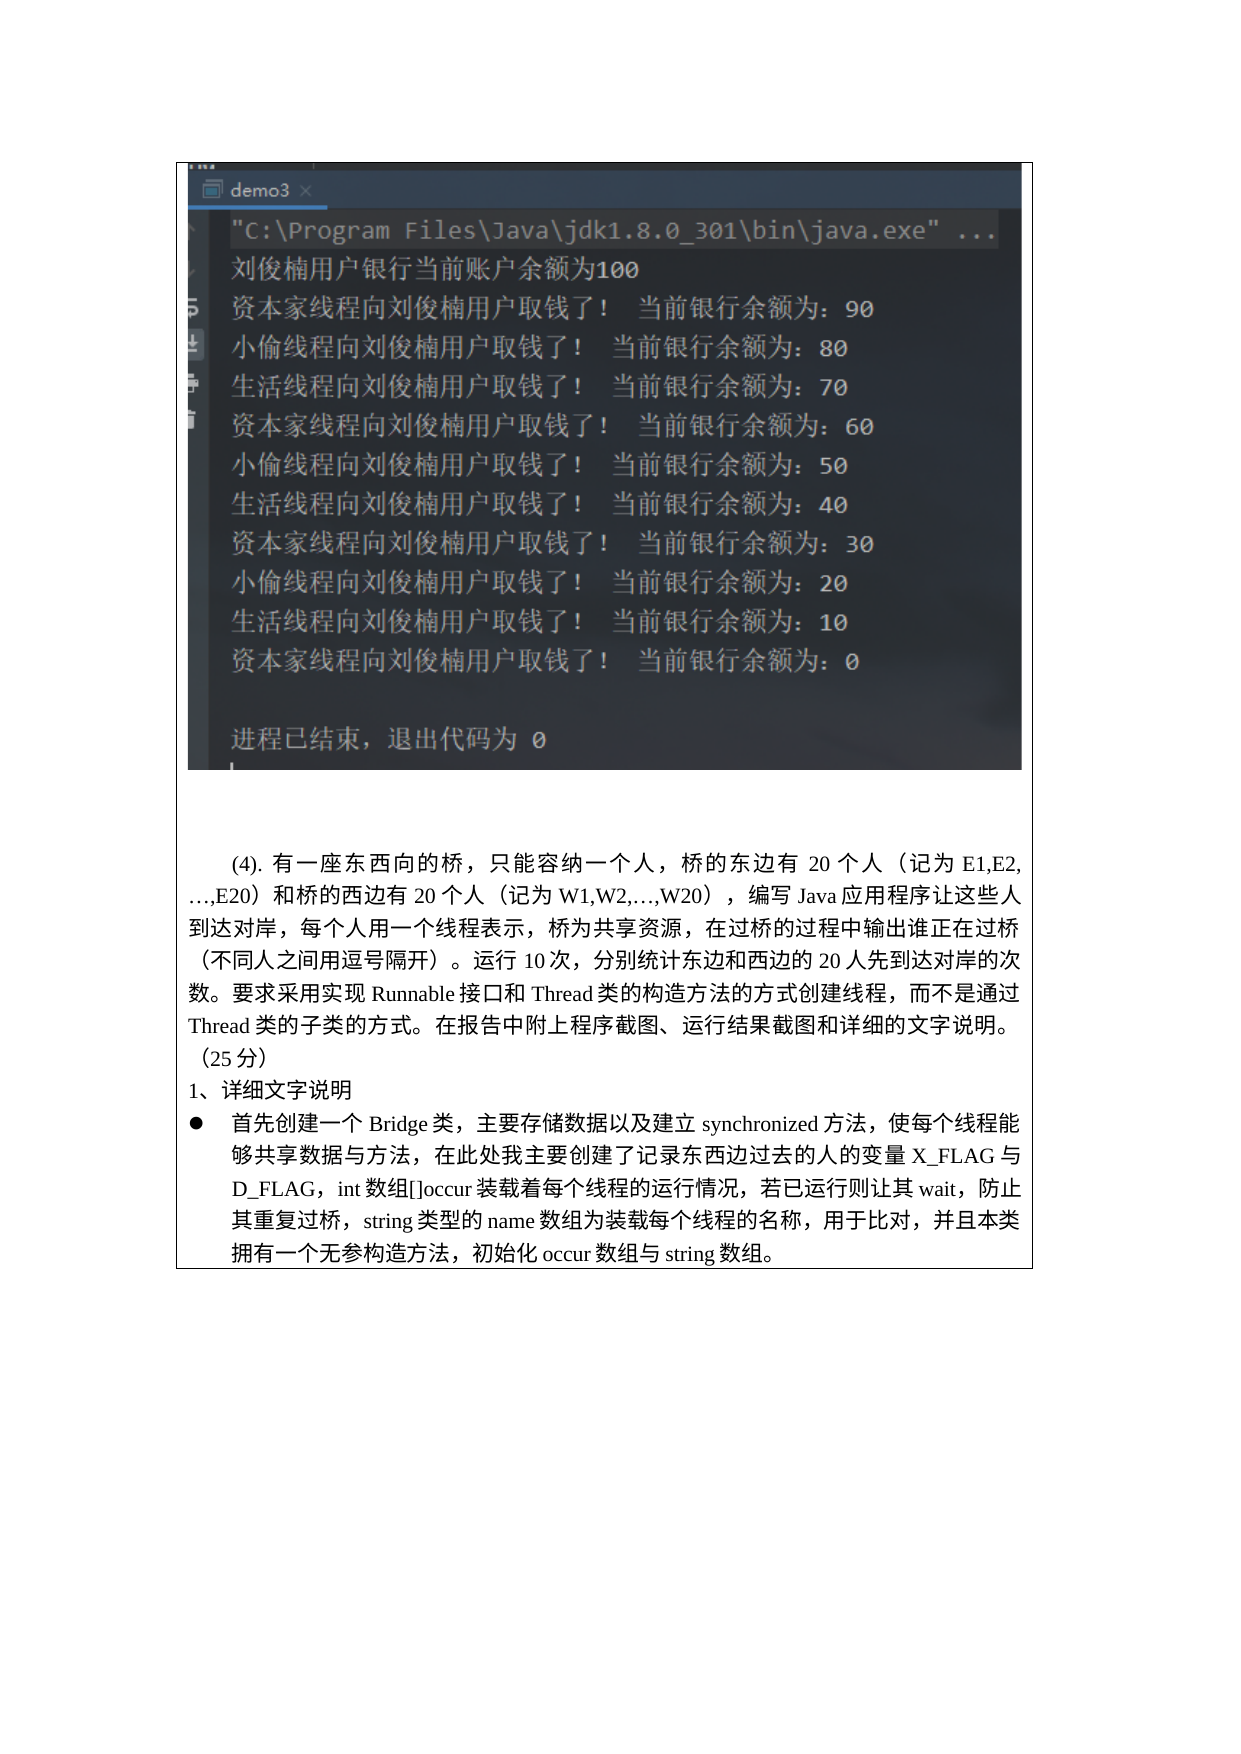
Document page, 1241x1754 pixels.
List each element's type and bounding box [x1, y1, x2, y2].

picture [187, 163, 1022, 770]
table_header [177, 163, 1032, 1268]
